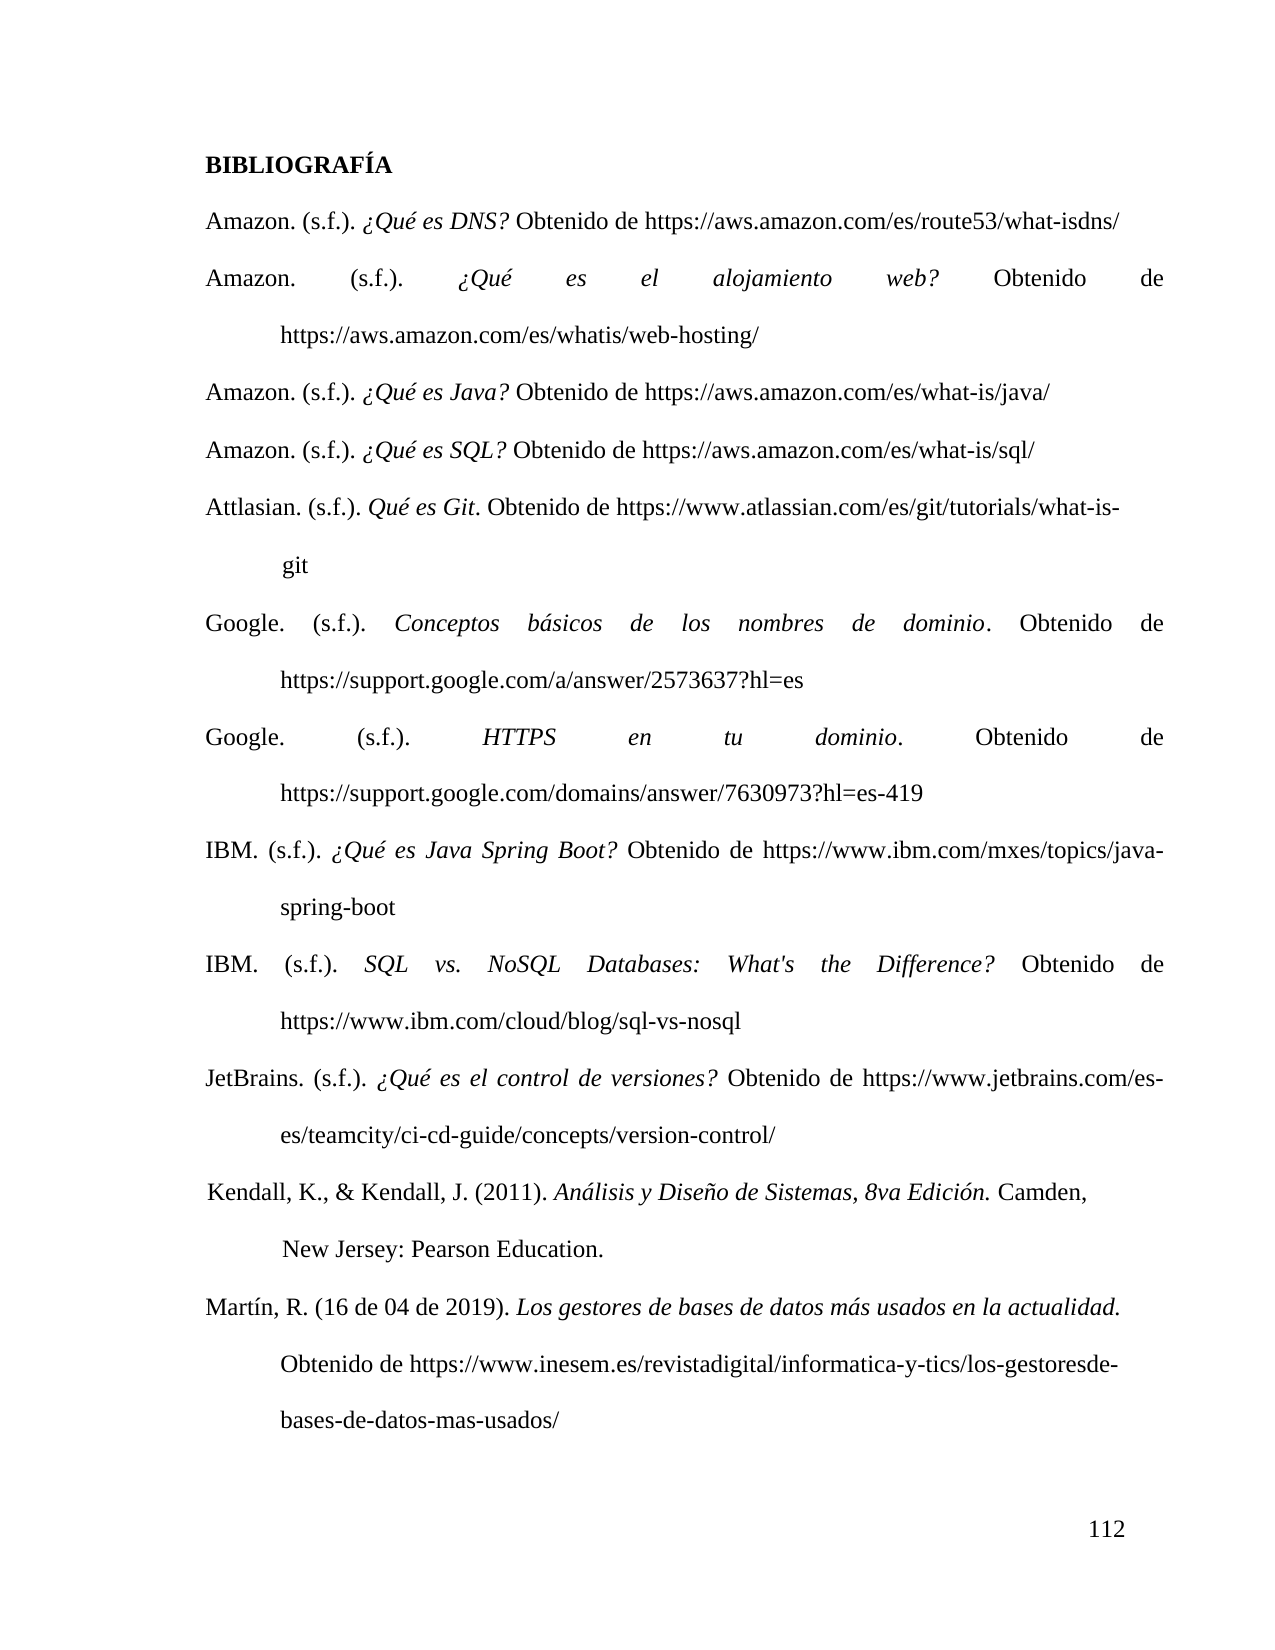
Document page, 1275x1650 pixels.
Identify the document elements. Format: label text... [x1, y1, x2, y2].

text IBM. (s.f.). SQL vs. NoSQL Databases: What's the Difference? Obtenido de https://www.ibm.com/cloud/blog/sql-vs-nosql [205, 949, 1164, 1035]
text Amazon. (s.f.). ¿Qué es DNS? Obtenido de https://aws.amazon.com/es/route53/what-isdns/ [205, 206, 1130, 235]
text Amazon. (s.f.). ¿Qué es Java? Obtenido de https://aws.amazon.com/es/what-is/java/ [205, 377, 1164, 406]
text IBM. (s.f.). ¿Qué es Java Spring Boot? Obtenido de https://www.ibm.com/mxes/topics/java-spring-boot [205, 835, 1164, 921]
text Amazon. (s.f.). ¿Qué es el alojamiento web? Obtenido de https://aws.amazon.com/es/whatis/web-hosting/ [205, 263, 1164, 349]
text Martín, R. (16 de 04 de 2019). Los gestores de bases de datos más usados en la actualidad. Obtenido de https://www.inesem.es/revistadigital/informatica-y-tics/los-gestoresde-bases-de-datos-mas-usados/ [205, 1292, 1130, 1434]
text Attlasian. (s.f.). Qué es Git. Obtenido de https://www.atlassian.com/es/git/tutorials/what-is- [205, 492, 1164, 521]
text Google. (s.f.). Conceptos básicos de los nombres de dominio. Obtenido de https://support.google.com/a/answer/2573637?hl=es [205, 608, 1164, 693]
text Google. (s.f.). HTTPS en tu dominio. Obtenido de https://support.google.com/domains/answer/7630973?hl=es-419 [205, 722, 1164, 807]
text New Jersey: Pearson Education. [282, 1234, 1164, 1263]
text git [282, 550, 1164, 579]
text BIBLIOGRAFÍA [205, 150, 1169, 179]
text Kendall, K., & Kendall, J. (2011). Análisis y Diseño de Sistemas, 8va Edición. Camden, [207, 1177, 1169, 1206]
text Amazon. (s.f.). ¿Qué es SQL? Obtenido de https://aws.amazon.com/es/what-is/sql/ [205, 435, 1164, 463]
text JetBrains. (s.f.). ¿Qué es el control de versiones? Obtenido de https://www.jetbrains.com/es-es/teamcity/ci-cd-guide/concepts/version-control/ [205, 1063, 1164, 1148]
